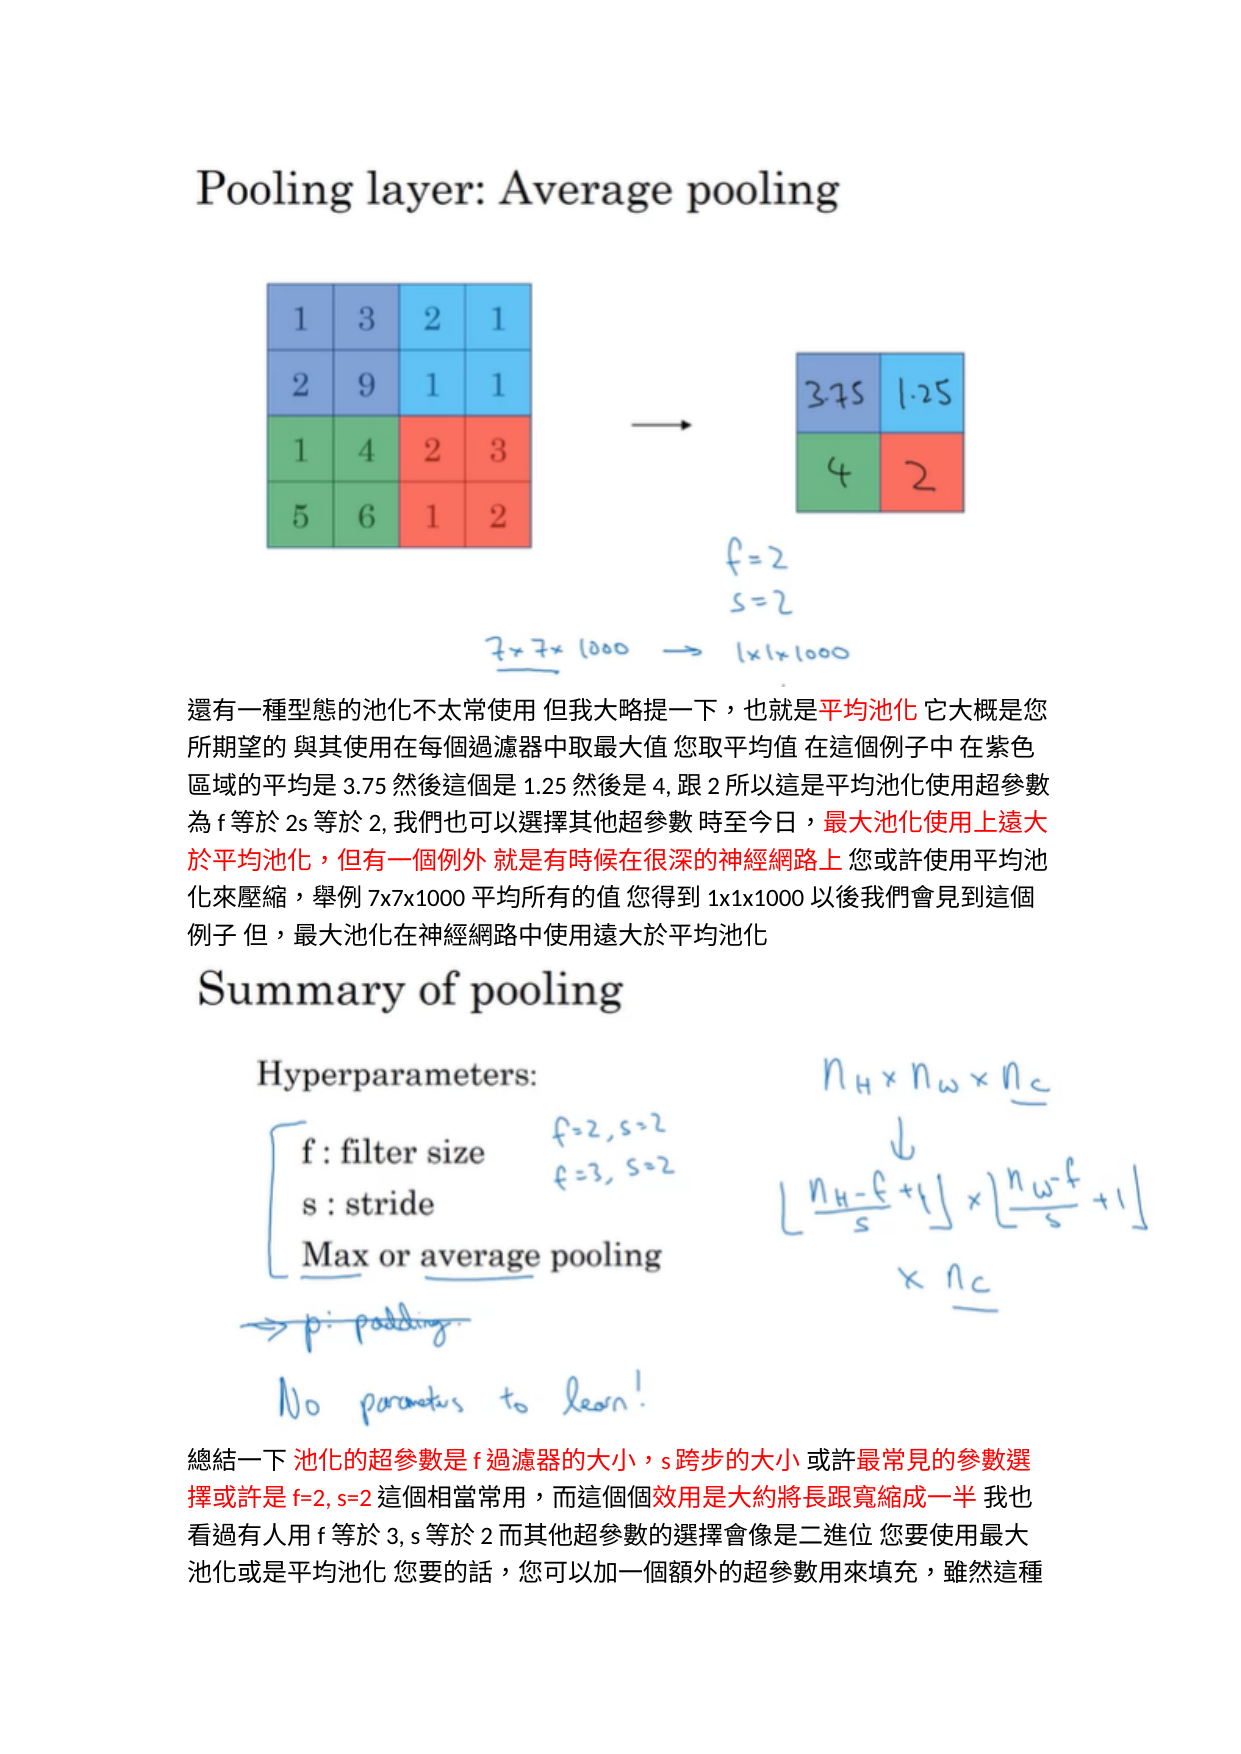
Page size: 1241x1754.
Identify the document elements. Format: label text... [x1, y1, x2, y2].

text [187, 1439, 1053, 1589]
picture [187, 166, 977, 687]
text 還有一種型態的池化不太常使用 但我大略提一下，也就是平均池化 它大概是您所期望的 與其使用在每個過濾器中取最大值 您取平均值 在這個例子中 在紫色區域的平均是3.75 然後這個是1.25 然後是4, 跟2 所以這是平均池化使用超參數為f等於2s 等於2, 我們也可以選擇其他超參數 時至今日，最大池化使用上遠大於平均池化，但有一個例外 就是有時候在很深的神經網路上 您或許使用平均池化來壓縮，舉例7x7x1000 平均所有的值 您得到1x1x1000 以後我們會見到這個例子 但，最大池化在神經網路中使用遠大於平均池化 [187, 689, 1053, 952]
picture [187, 957, 1157, 1434]
